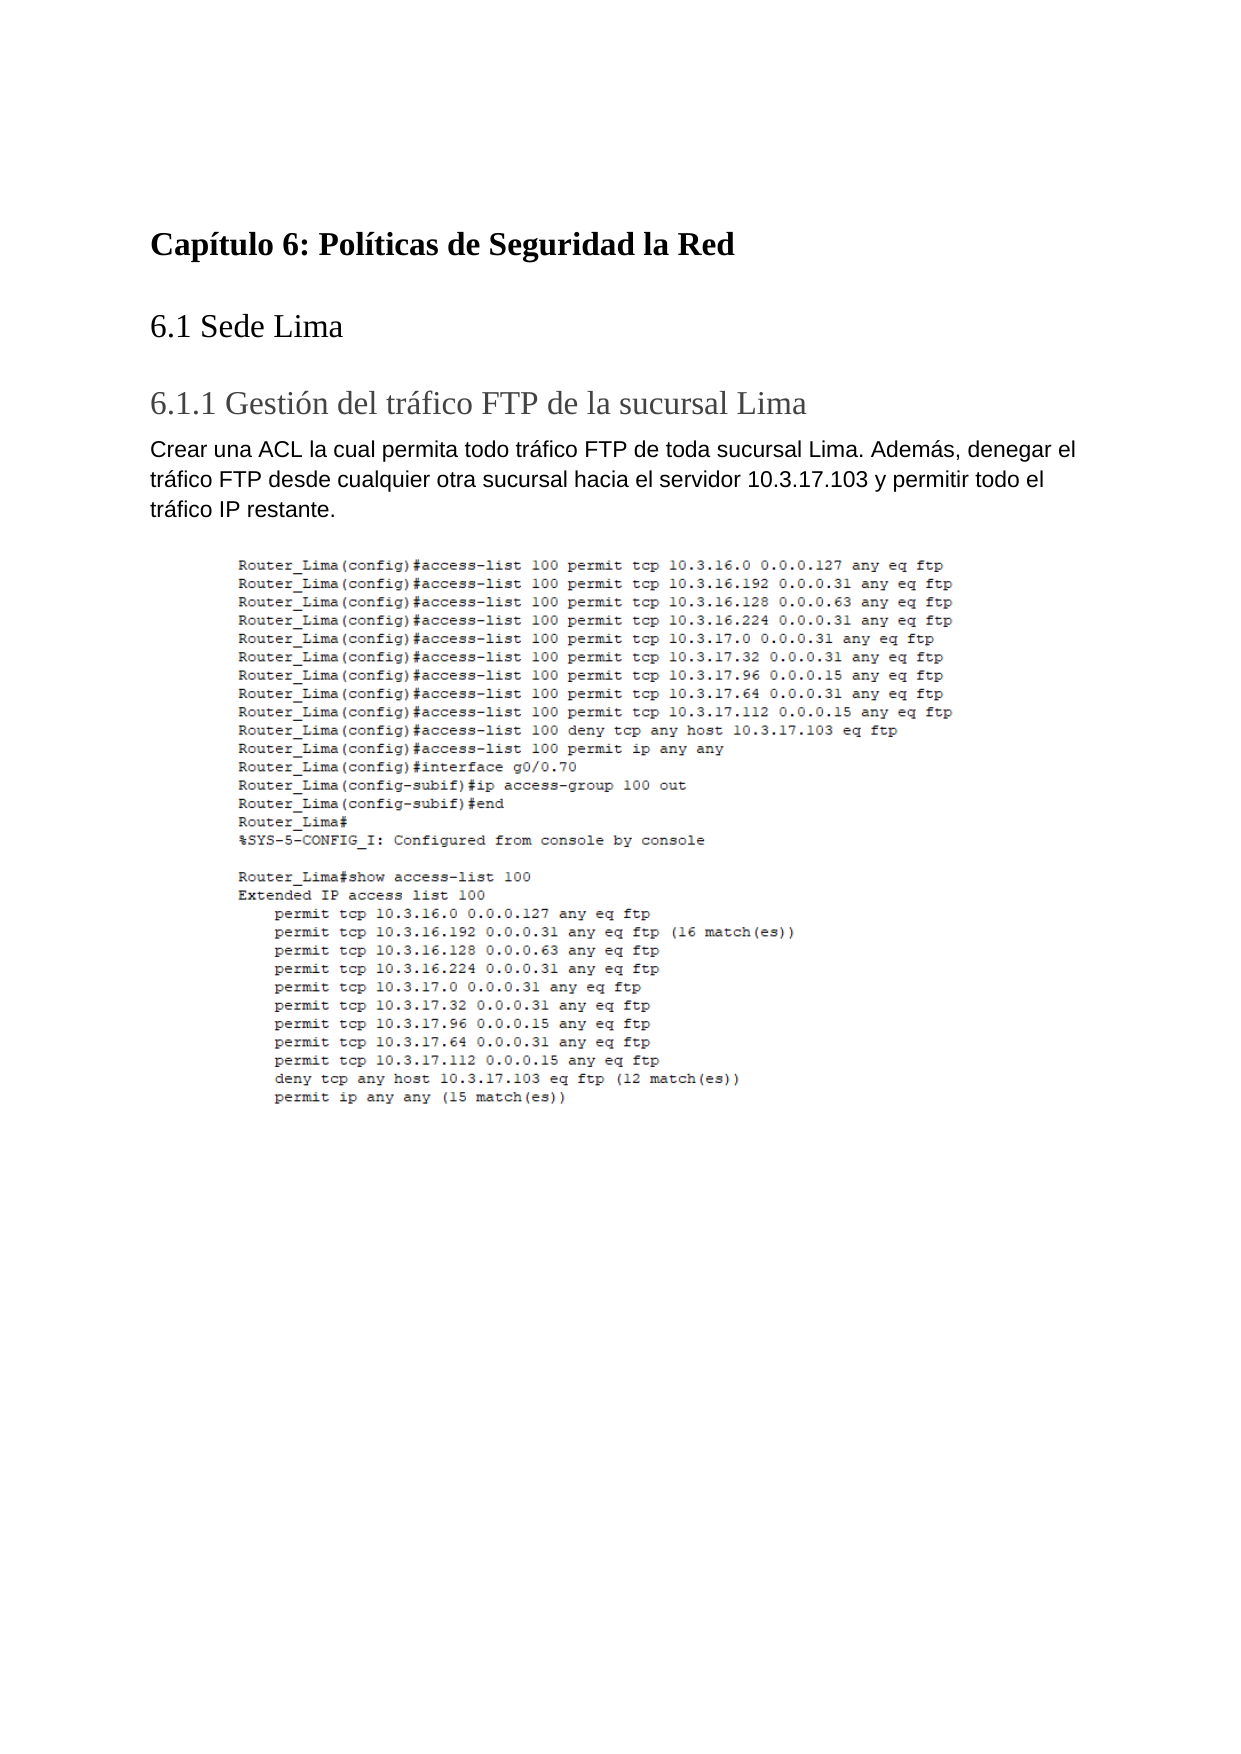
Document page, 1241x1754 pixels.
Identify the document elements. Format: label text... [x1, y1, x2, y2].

picture [236, 556, 1004, 1114]
subtitle Capítulo 6: Políticas de Seguridad la Red [150, 225, 1090, 263]
subtitle 6.1 Sede Lima [150, 306, 1090, 344]
text Crear una ACL la cual permita todo tráfico FTP de toda sucursal Lima. Además, denegar el tráfico FTP desde cualquier otra sucursal hacia el servidor 10.3.17.103 y permitir todo el tráfico IP restante. [150, 436, 1090, 523]
subtitle 6.1.1 Gestión del tráfico FTP de la sucursal Lima [150, 384, 1090, 422]
